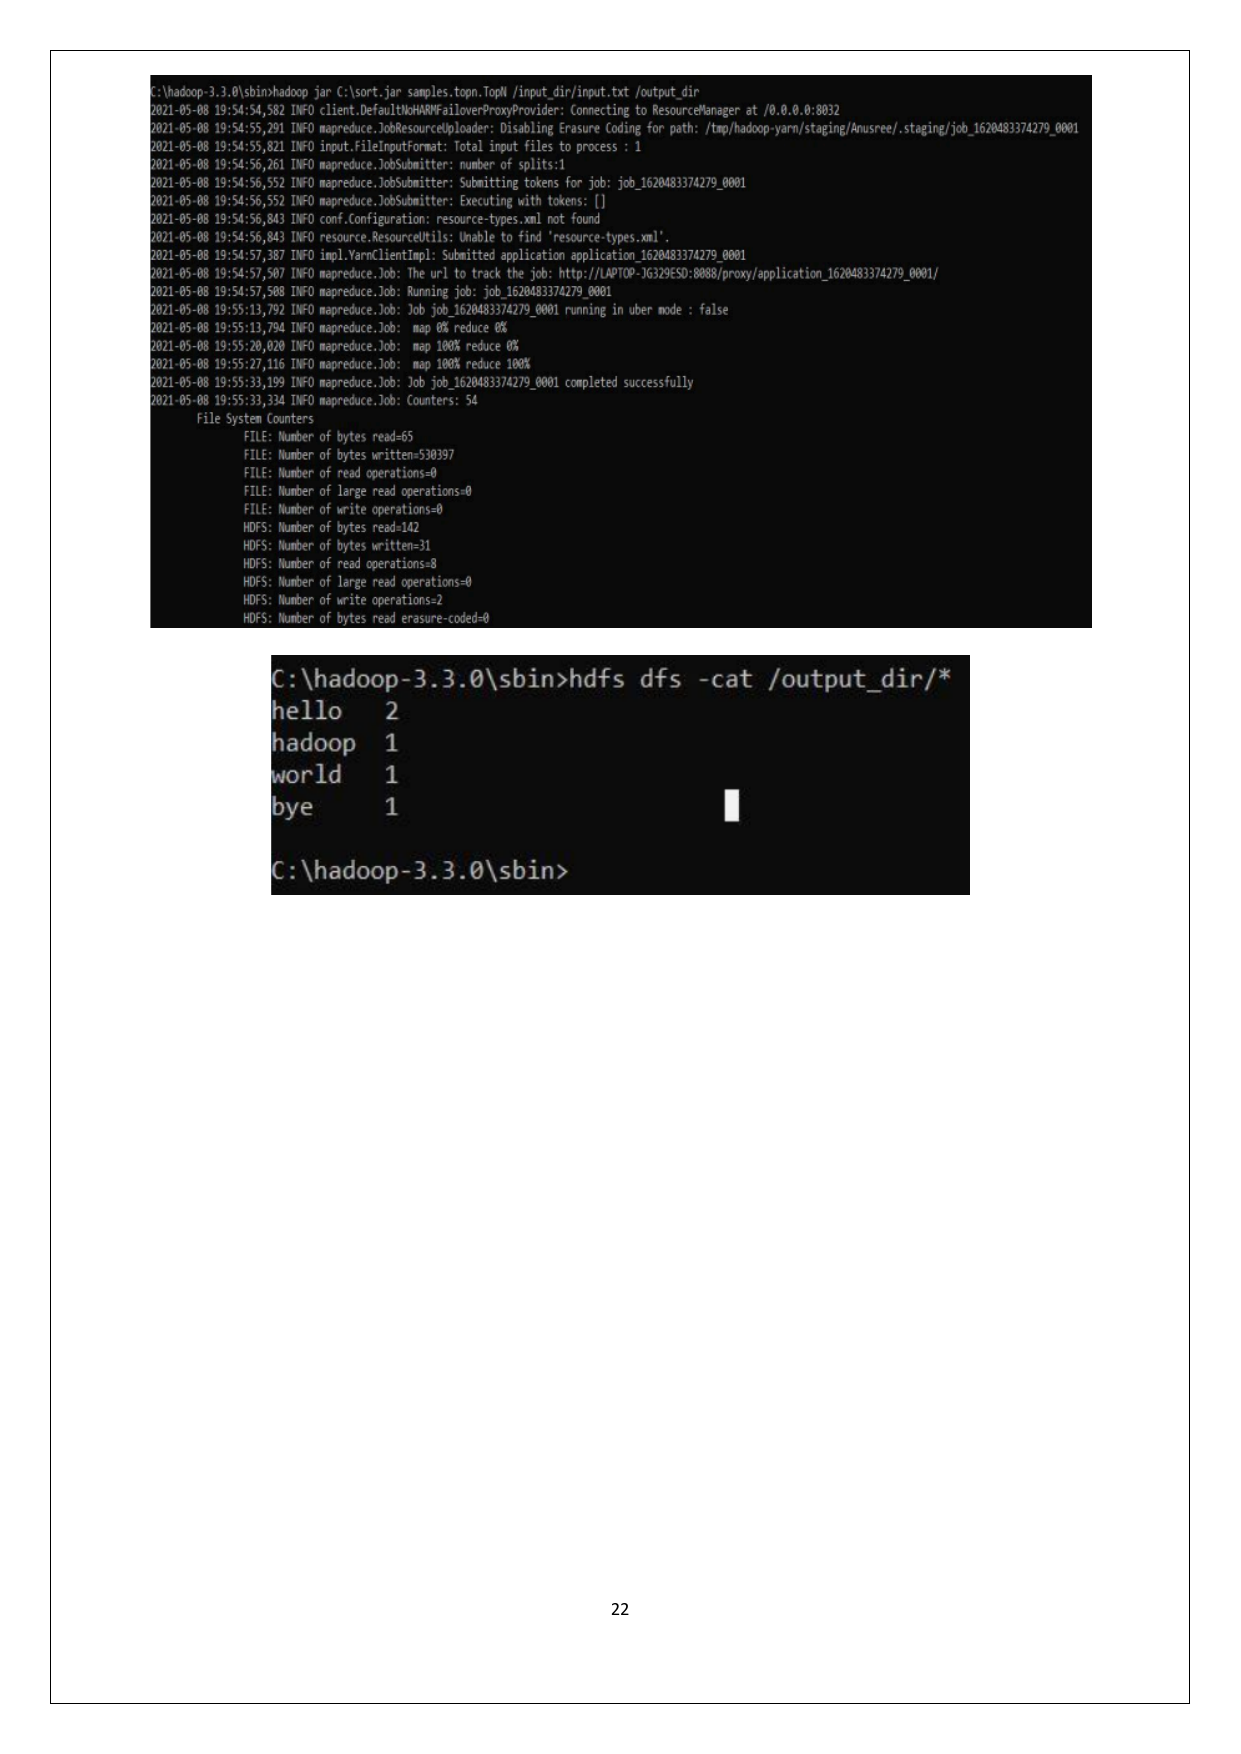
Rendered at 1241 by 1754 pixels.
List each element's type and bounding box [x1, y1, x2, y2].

picture [148, 75, 1092, 628]
picture [270, 655, 970, 895]
